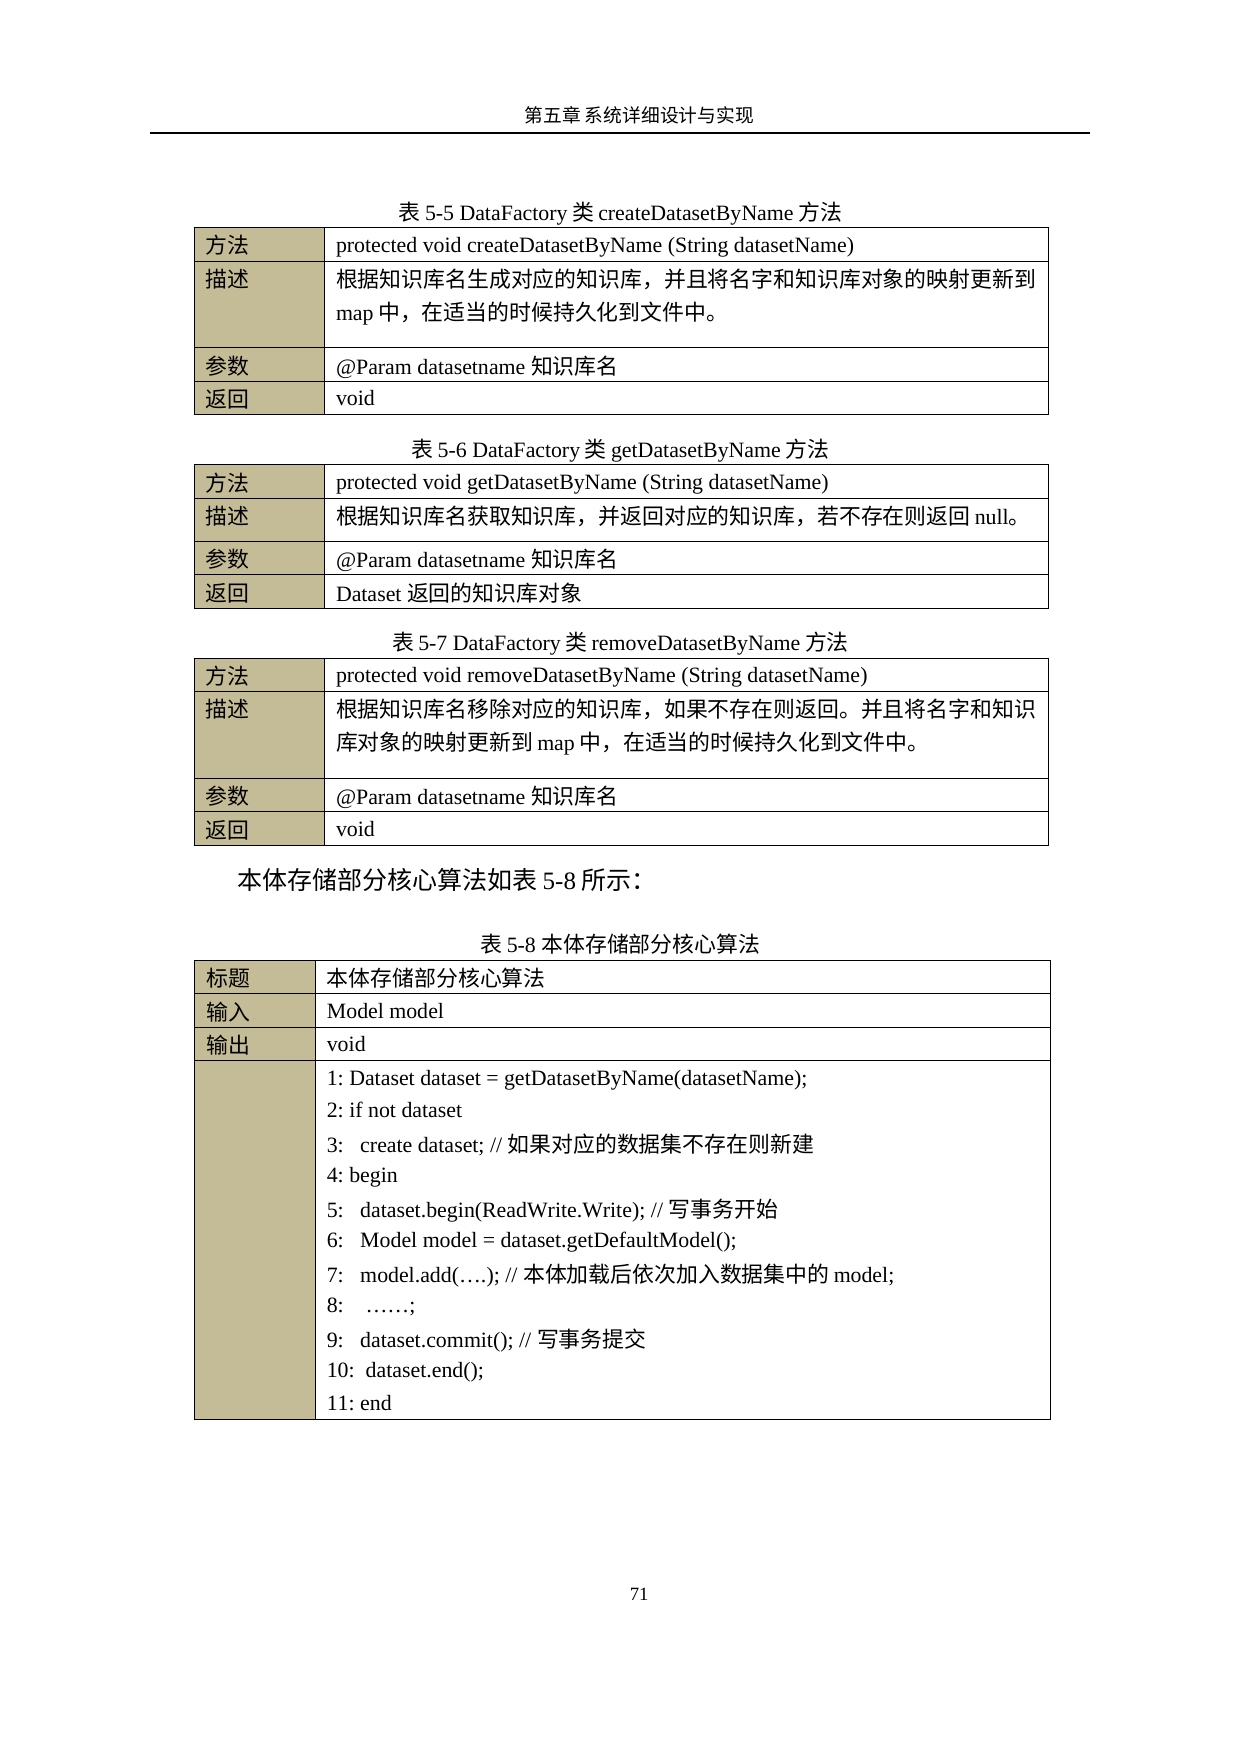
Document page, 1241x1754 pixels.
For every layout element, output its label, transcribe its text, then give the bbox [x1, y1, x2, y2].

table_cell [195, 1061, 315, 1419]
table_cell void [325, 382, 1048, 414]
table_cell 输出 [195, 1028, 315, 1060]
table_header 方法 [195, 465, 324, 498]
table_header protected void removeDatasetByName (String datasetName) [325, 659, 1048, 691]
table_header 标题 [195, 961, 315, 993]
text 表5-8 本体存储部分核心算法 [150, 927, 1090, 959]
table_cell Dataset 返回的知识库对象 [325, 575, 1048, 608]
text 表5-7 DataFactory类removeDatasetByName方法 [150, 625, 1090, 657]
table_header 方法 [195, 659, 324, 691]
table_cell @Param datasetname 知识库名 [325, 348, 1048, 381]
table_cell 返回 [195, 812, 324, 845]
table_header protected void getDatasetByName (String datasetName) [325, 465, 1048, 498]
table_header protected void createDatasetByName (String datasetName) [325, 228, 1048, 261]
table_cell 参数 [195, 779, 324, 811]
table_cell 返回 [195, 575, 324, 608]
text 本体存储部分核心算法如表5-8所示： [150, 846, 1090, 911]
table_cell 参数 [195, 348, 324, 381]
table_cell 根据知识库名生成对应的知识库，并且将名字和知识库对象的映射更新到map中，在适当的时候持久化到文件中。 [325, 262, 1048, 347]
table_cell 1: Dataset dataset = getDatasetByName(datasetName); 2: if not dataset 3: create dataset; // 如果对应的数据集不存在则新建 4: begin 5: dataset.begin(ReadWrite.Write); // 写事务开始 6: Model model = dataset.getDefaultModel(); 7: model.add(….); // 本体加载后依次加入数据集中的model; 8: ……; 9: dataset.commit(); // 写事务提交 10: dataset.end(); 11: end [316, 1061, 1050, 1419]
table_cell 输入 [195, 994, 315, 1027]
table_cell 根据知识库名移除对应的知识库，如果不存在则返回。并且将名字和知识库对象的映射更新到map中，在适当的时候持久化到文件中。 [325, 692, 1048, 778]
table_header 本体存储部分核心算法 [316, 961, 1050, 993]
table_cell @Param datasetname 知识库名 [325, 779, 1048, 811]
table_cell 描述 [195, 499, 324, 541]
table_cell @Param datasetname 知识库名 [325, 542, 1048, 574]
table_cell Model model [316, 994, 1050, 1027]
text 表5-6 DataFactory类getDatasetByName方法 [150, 432, 1090, 464]
table_cell 根据知识库名获取知识库，并返回对应的知识库，若不存在则返回null。 [325, 499, 1048, 541]
table_cell 参数 [195, 542, 324, 574]
text 表5-5 DataFactory类createDatasetByName方法 [150, 194, 1090, 227]
table_cell void [325, 812, 1048, 845]
table_cell void [316, 1028, 1050, 1060]
table_cell 返回 [195, 382, 324, 414]
table_cell 描述 [195, 692, 324, 778]
table_header 方法 [195, 228, 324, 261]
table_cell 描述 [195, 262, 324, 347]
